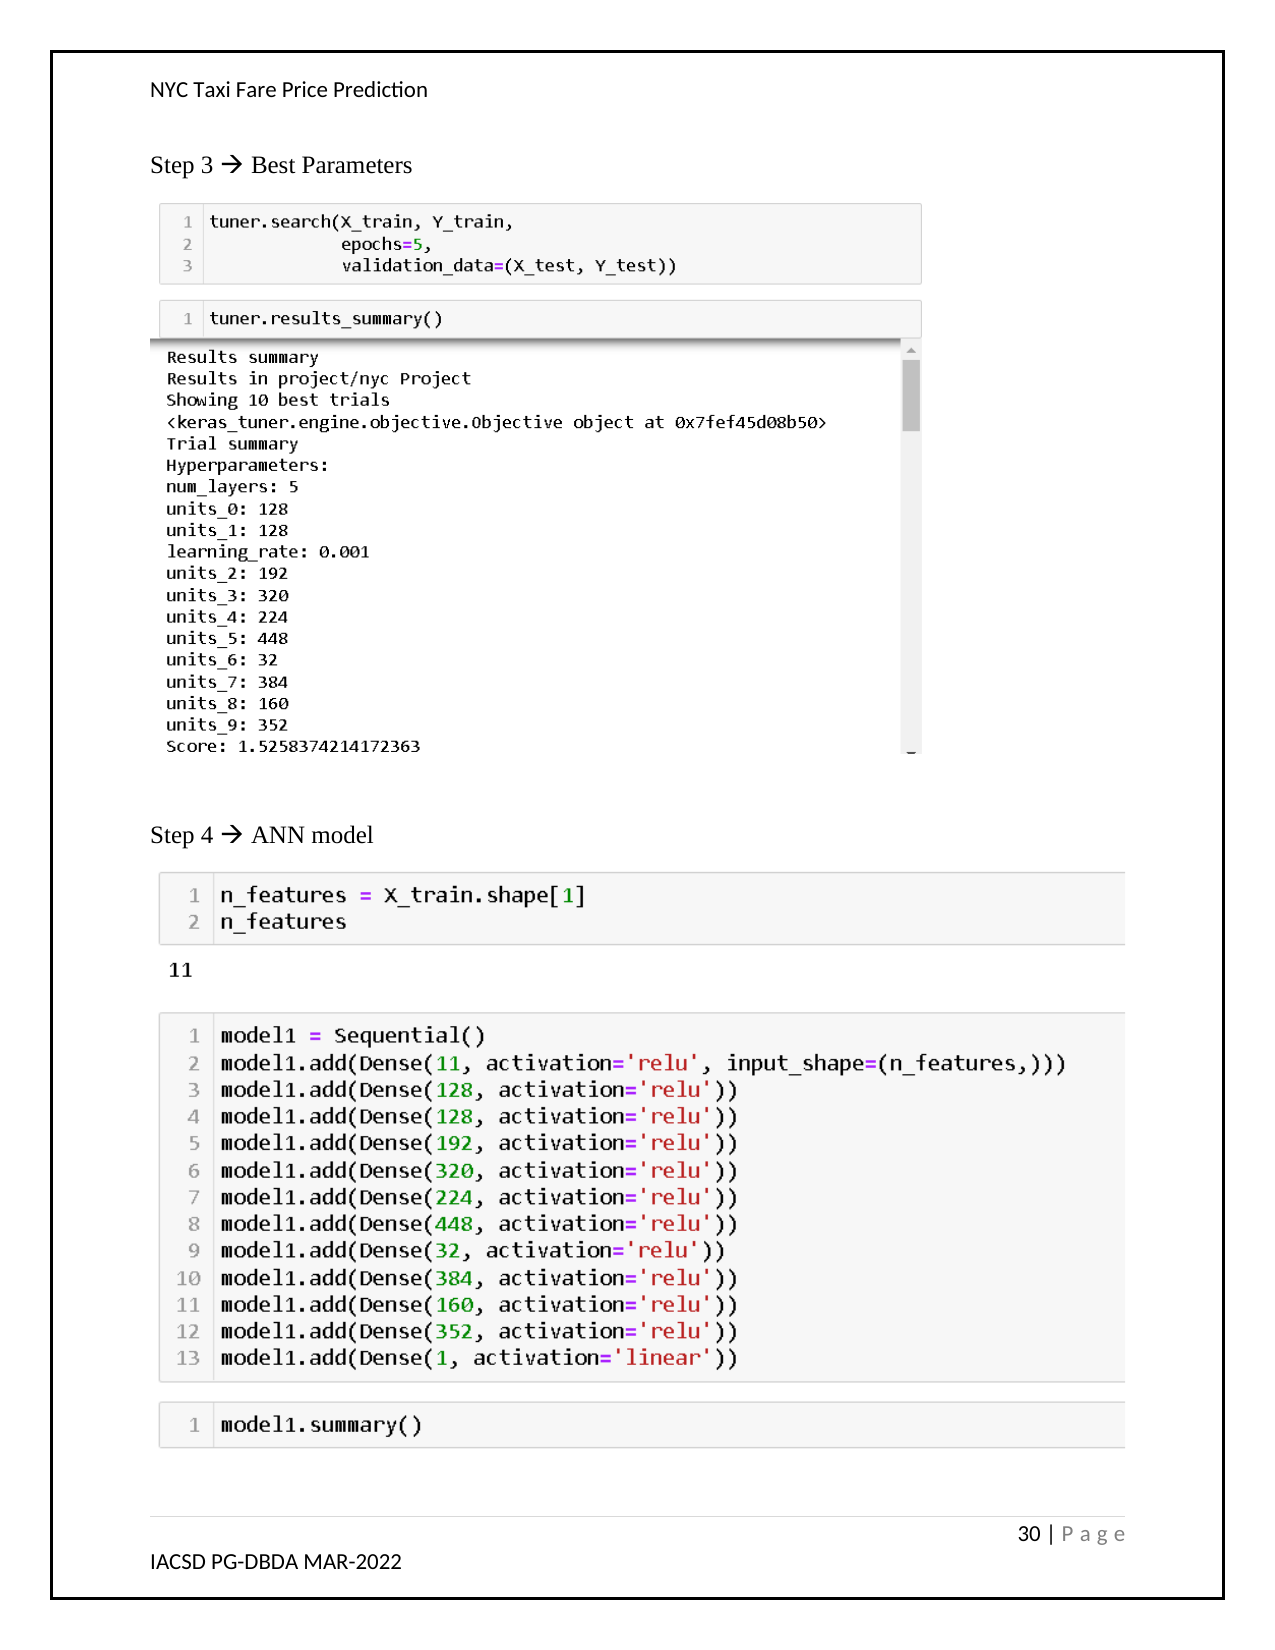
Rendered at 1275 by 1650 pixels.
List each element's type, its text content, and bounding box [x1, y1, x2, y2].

picture [150, 197, 926, 754]
picture [150, 867, 1125, 1456]
text Step 4 ANN model [150, 820, 1125, 849]
text Step 3 Best Parameters [150, 150, 1125, 179]
